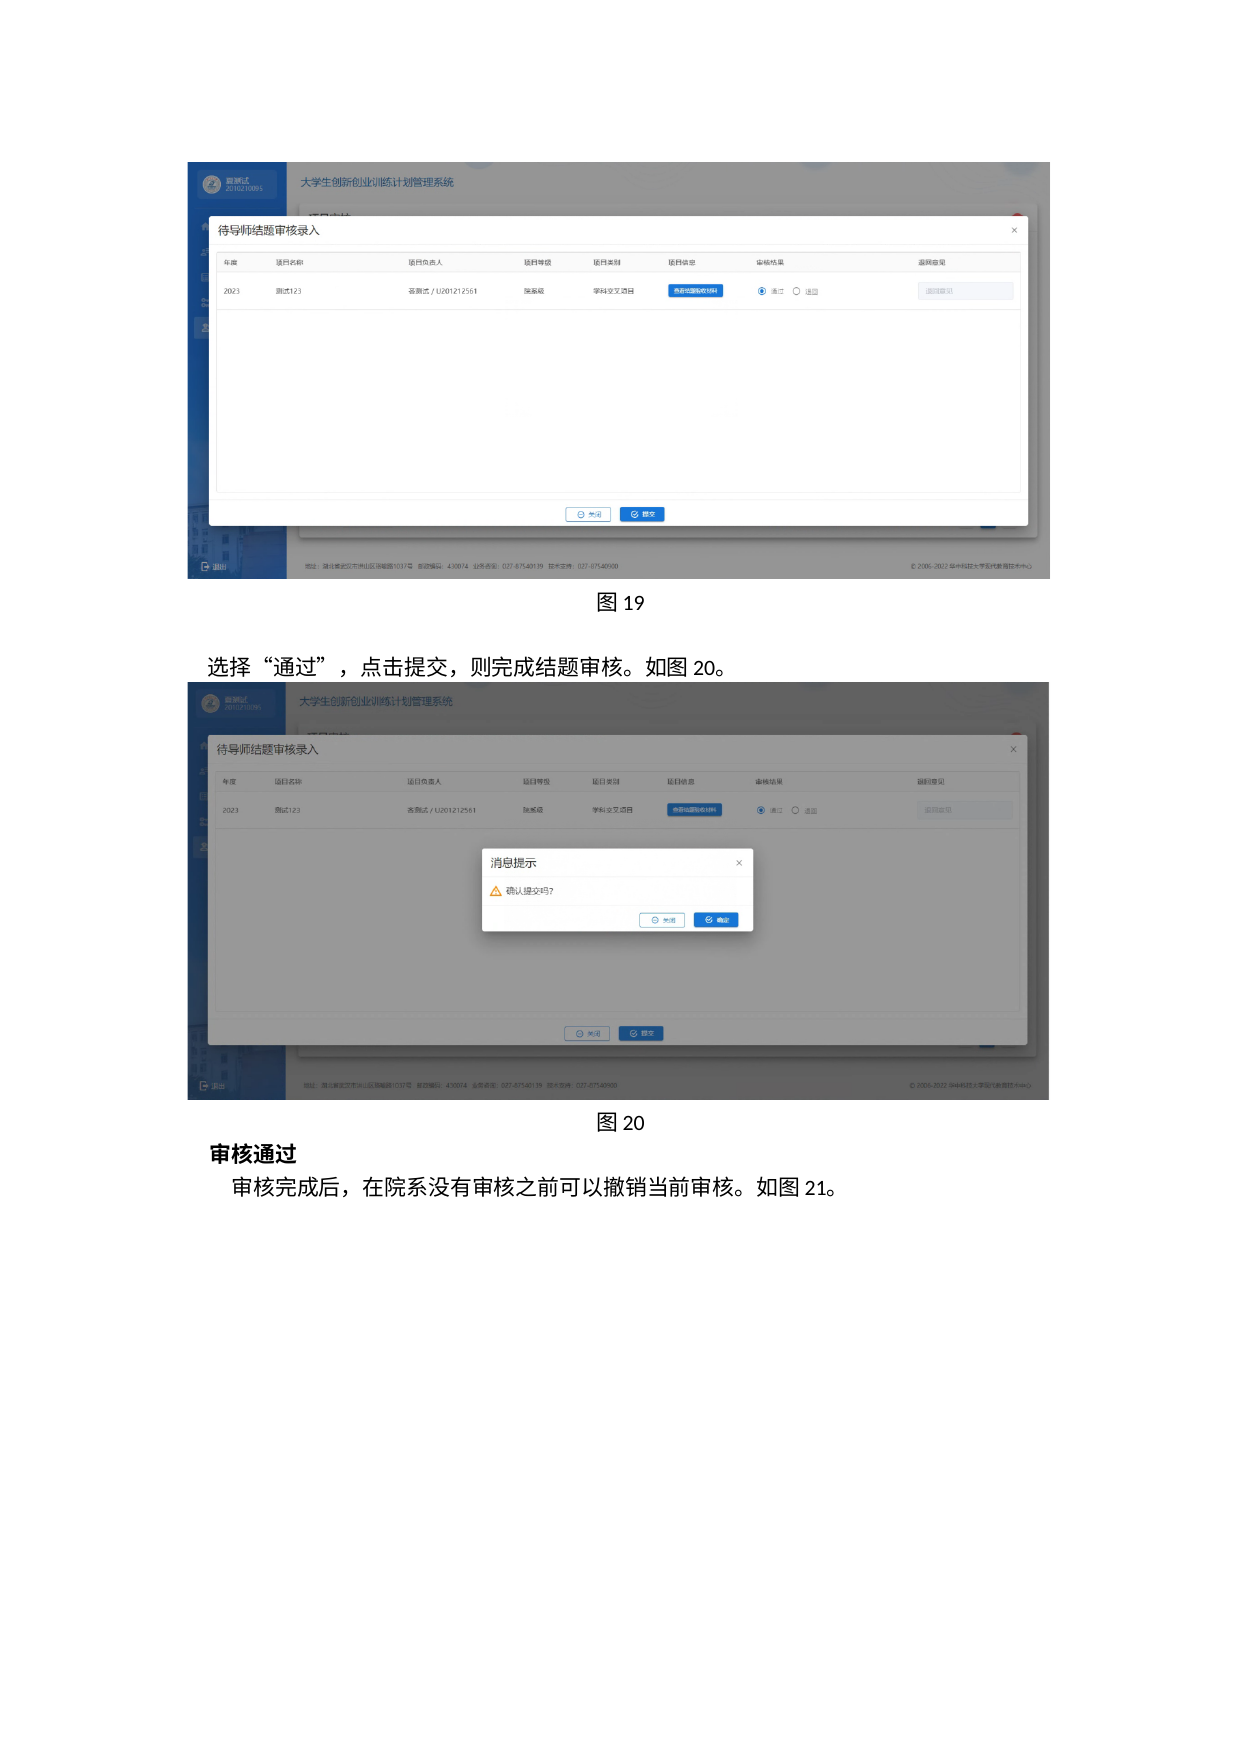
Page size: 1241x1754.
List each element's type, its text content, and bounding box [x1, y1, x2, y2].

text 审核完成后，在院系没有审核之前可以撤销当前审核。如图21。 [187, 1169, 1053, 1202]
text 选择“通过”，点击提交，则完成结题审核。如图20。 [187, 649, 1053, 682]
text 图19 [187, 584, 1053, 617]
text 图20 [187, 1104, 1053, 1137]
text 审核通过 [187, 1137, 1053, 1169]
picture [187, 162, 1051, 579]
picture [187, 682, 1050, 1100]
